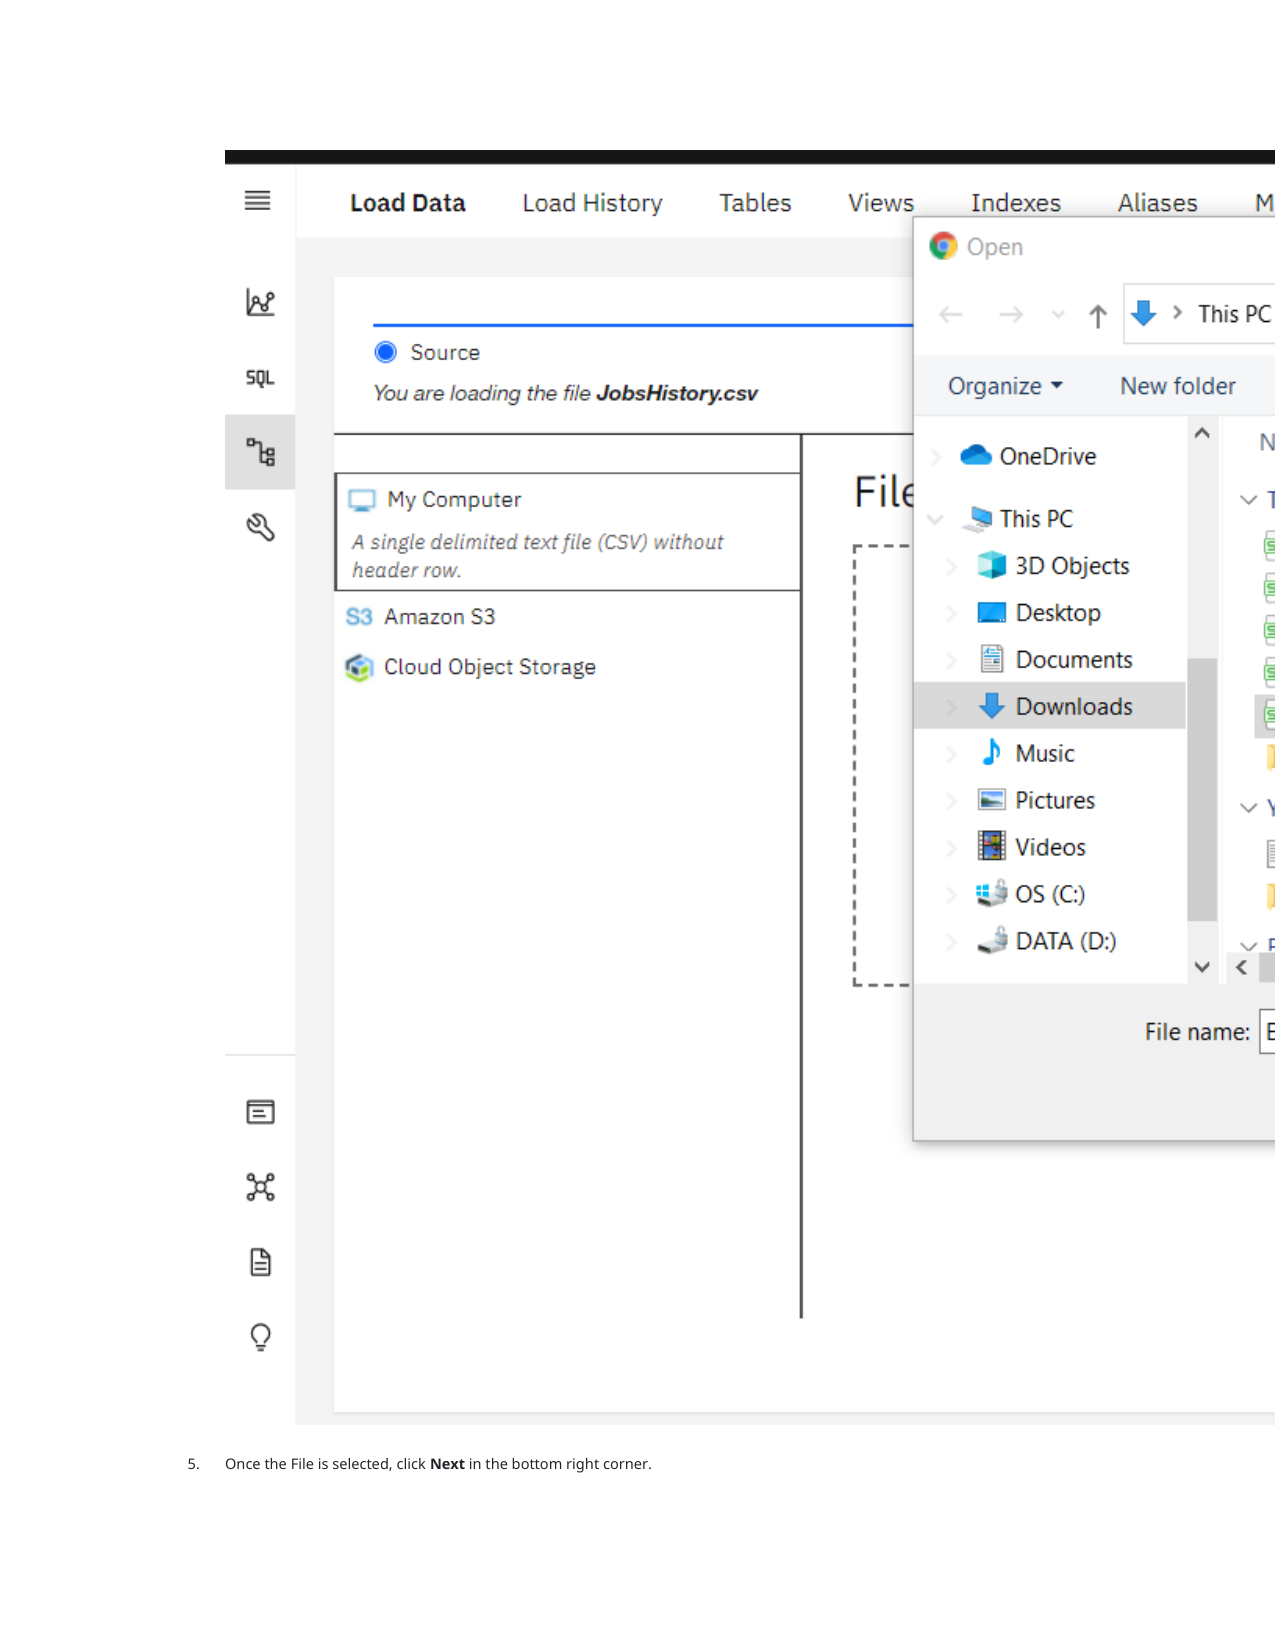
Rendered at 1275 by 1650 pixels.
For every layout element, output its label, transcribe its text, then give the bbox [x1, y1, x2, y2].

picture [225, 150, 1275, 1425]
list Once the File is selected, click Next in the bottom right corner. [187, 1454, 1125, 1474]
